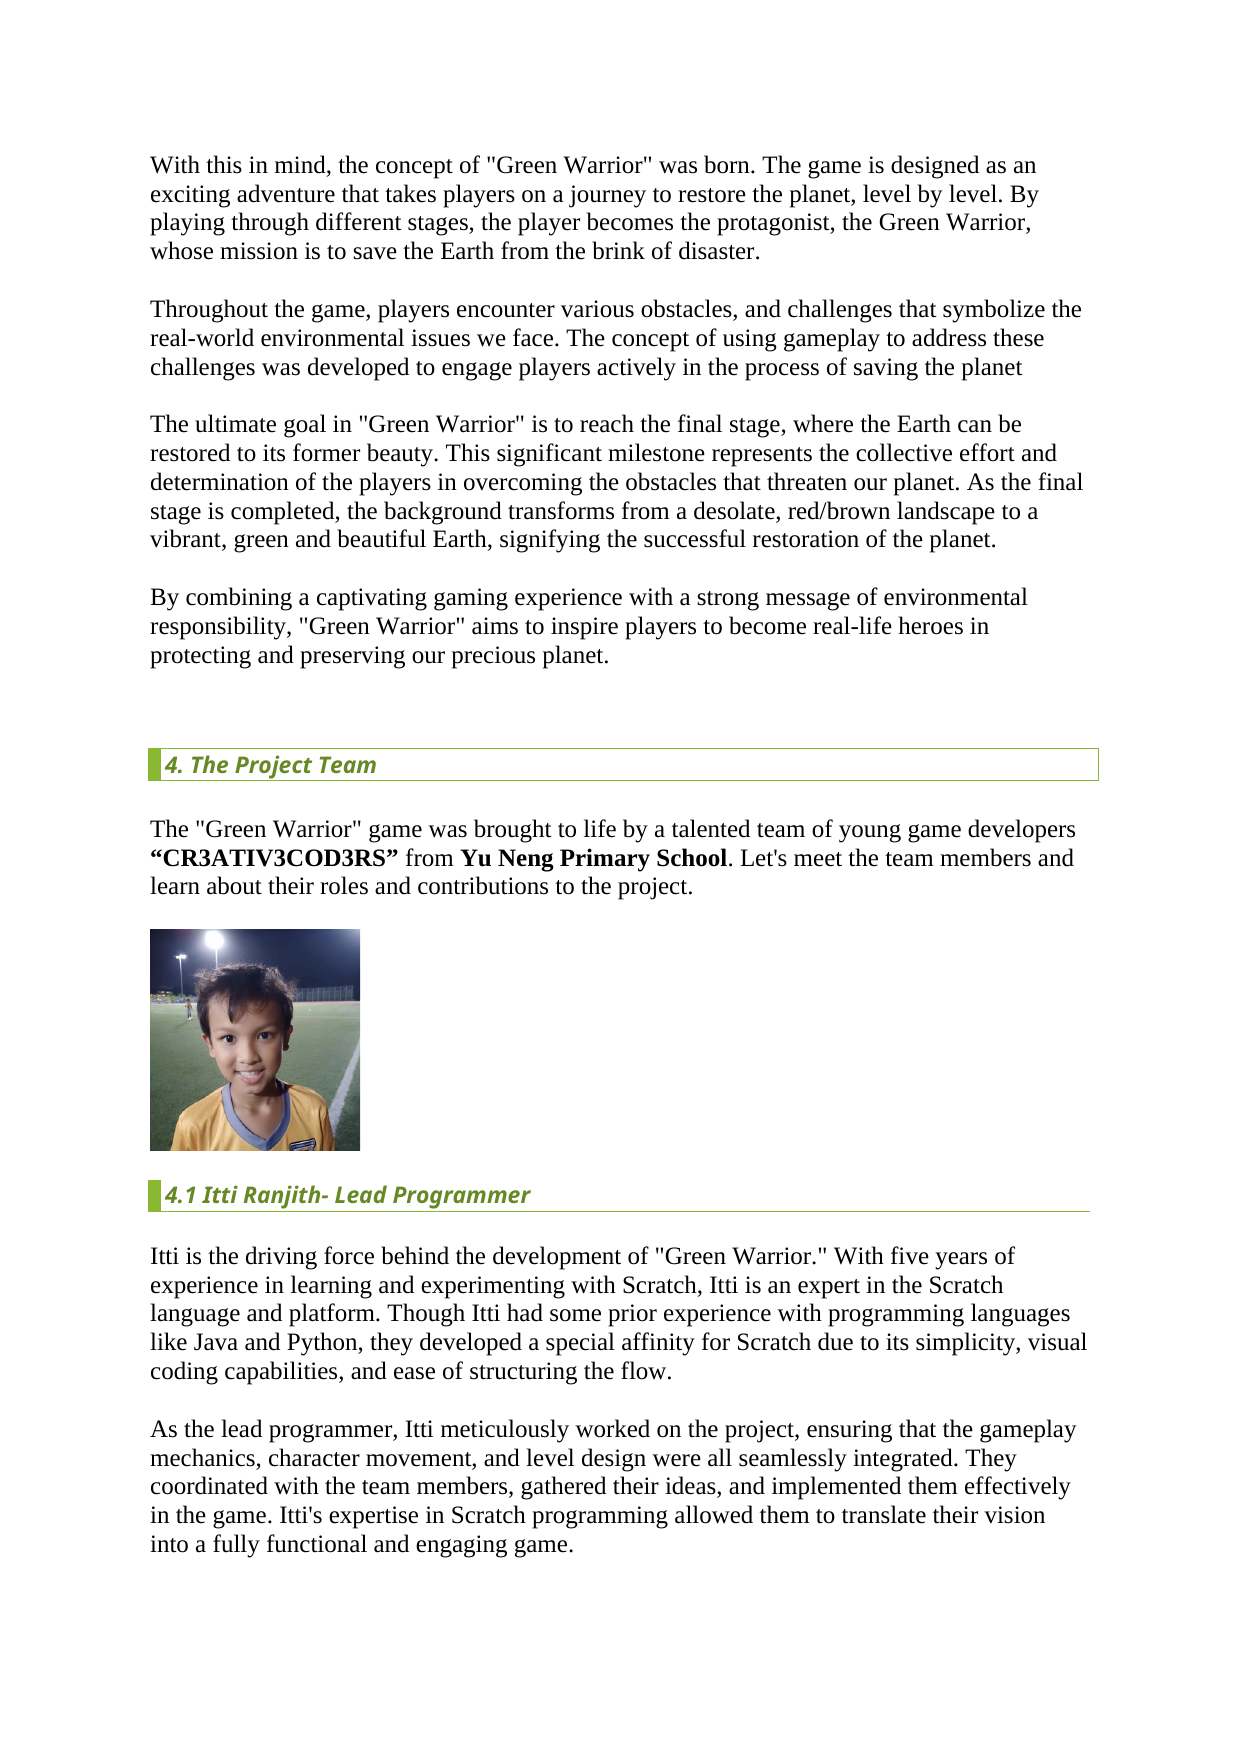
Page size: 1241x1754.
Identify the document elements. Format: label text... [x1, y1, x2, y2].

subtitle 4.1 Itti Ranjith- Lead Programmer [148, 1179, 1090, 1211]
text With this in mind, the concept of "Green Warrior" was born. The game is designed as an exciting adventure that takes players on a journey to restore the planet, level by level. By playing through different stages, the player becomes the protagonist, the Green Warrior, whose mission is to save the Earth from the brink of disaster. [150, 150, 1090, 265]
picture [150, 929, 361, 1151]
text The "Green Warrior" game was brought to life by a talented team of young game developers “CR3ATIV3COD3RS” from Yu Neng Primary School. Let's meet the team members and learn about their roles and contributions to the project. [150, 814, 1090, 900]
subtitle 4. The Project Team [161, 749, 1098, 780]
text As the lead programmer, Itti meticulously worked on the project, ensuring that the gameplay mechanics, character movement, and level design were all seamlessly integrated. They coordinated with the team members, gathered their ideas, and implemented them effectively in the game. Itti's expertise in Scratch programming allowed them to translate their vision into a fully functional and engaging game. [150, 1414, 1090, 1558]
text Throughout the game, players encounter various obstacles, and challenges that symbolize the real-world environmental issues we face. The concept of using gameplay to address these challenges was developed to engage players actively in the process of saving the planet [150, 294, 1090, 380]
text By combining a captivating gaming experience with a strong message of environmental responsibility, "Green Warrior" aims to inspire players to become real-life heroes in protecting and preserving our precious planet. [150, 582, 1090, 669]
text The ultimate goal in "Green Warrior" is to reach the final stage, where the Earth can be restored to its former beauty. This significant milestone represents the collective effort and determination of the players in overcoming the obstacles that threaten our planet. As the final stage is completed, the background transforms from a desolate, red/brown landscape to a vibrant, green and beautiful Earth, signifying the successful restoration of the planet. [150, 409, 1090, 553]
text Itti is the driving force behind the development of "Green Warrior." With five years of experience in learning and experimenting with Scratch, Itti is an expert in the Scratch language and platform. Though Itti had some prior experience with programming languages like Java and Python, they developed a special affinity for Scratch due to its simplicity, visual coding capabilities, and ease of structuring the flow. [150, 1241, 1090, 1385]
